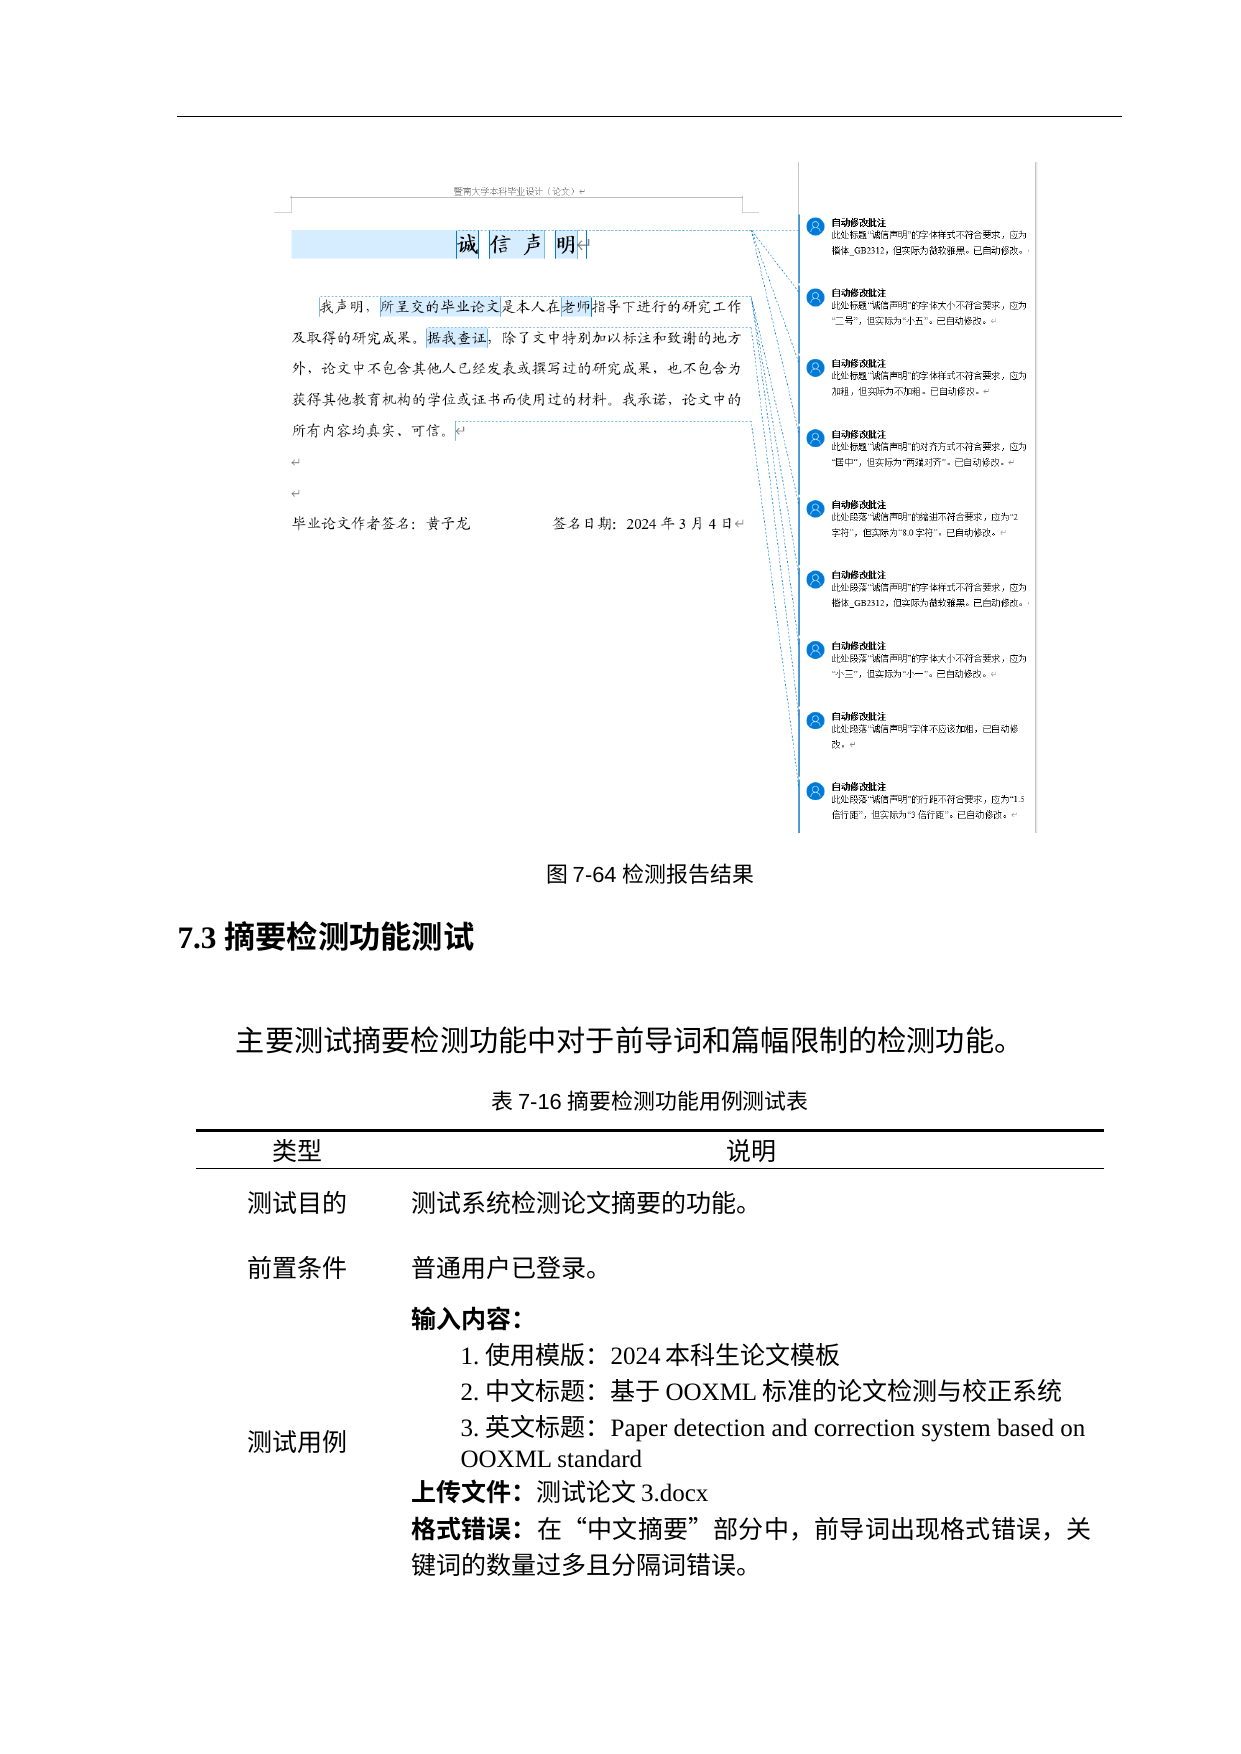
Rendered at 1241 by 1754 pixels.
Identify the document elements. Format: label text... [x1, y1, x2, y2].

text 主要测试摘要检测功能中对于前导词和篇幅限制的检测功能。 [177, 1006, 1122, 1071]
subtitle 摘要检测功能测试 [177, 902, 1122, 967]
table_cell 前置条件 [196, 1234, 399, 1299]
table_header 说明 [400, 1132, 1104, 1168]
table_cell 输入内容： 1. 使用模版：2024本科生论文模板 2. 中文标题：基于OOXML标准的论文检测与校正系统 3. 英文标题：Paper detection and correction system based on OOXML standard 上传文件：测试论文3.docx 格式错误：在“中文摘要”部分中，前导词出现格式错误，关键词的数量过多且分隔词错误。 [400, 1299, 1104, 1582]
table_cell 测试系统检测论文摘要的功能。 [400, 1169, 1104, 1234]
table_cell 测试用例 [196, 1299, 399, 1582]
table_cell 测试目的 [196, 1169, 399, 1234]
table_header 类型 [196, 1132, 399, 1168]
table_cell 普通用户已登录。 [400, 1234, 1104, 1299]
picture [262, 162, 1038, 833]
